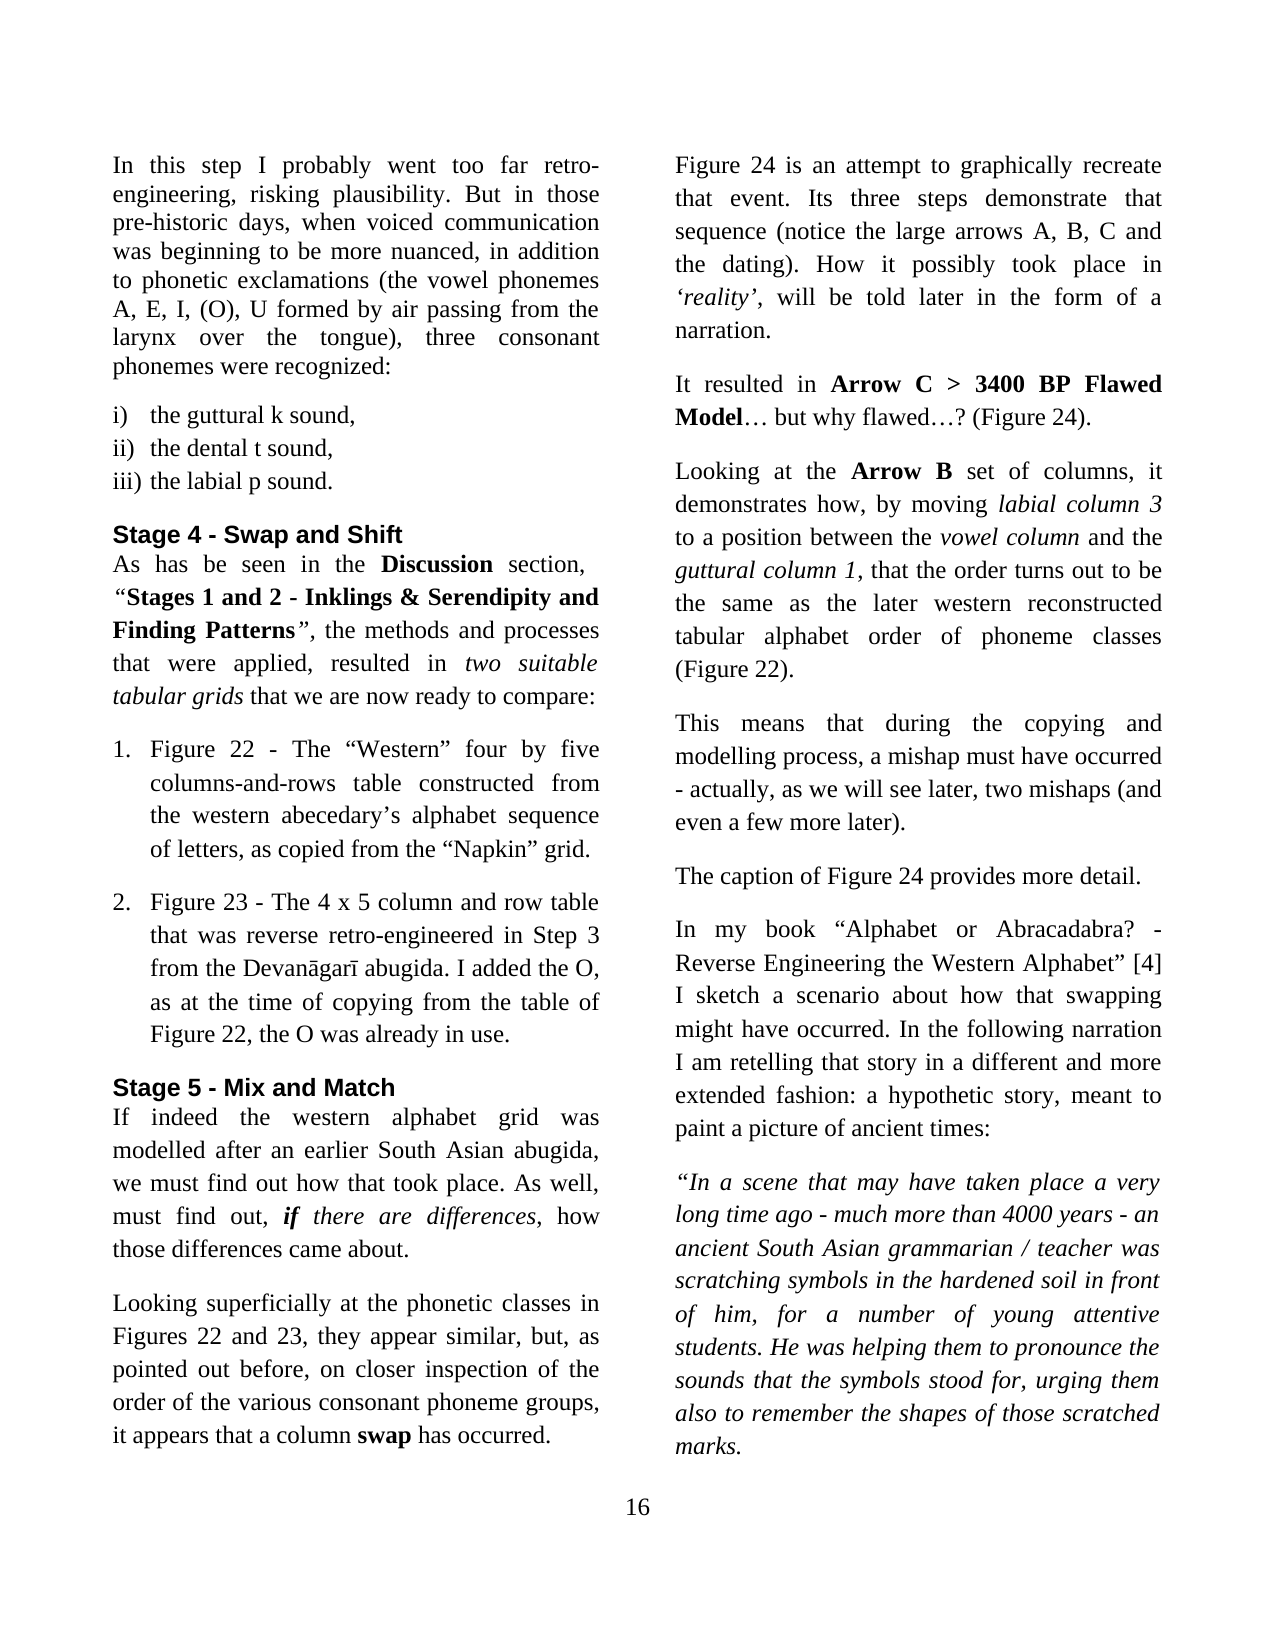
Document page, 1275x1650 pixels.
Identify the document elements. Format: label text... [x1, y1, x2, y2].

text “In a scene that may have taken place a very long time ago - much more than 4000 years - an ancient South Asian grammarian / teacher was scratching symbols in the hardened soil in front of him, for a number of young attentive students. He was helping them to pronounce the sounds that the symbols stood for, urging them also to remember the shapes of those scratched marks. [675, 1167, 1162, 1459]
list Figure 22 - The “Western” four by five columns-and-rows table constructed from the western abecedary’s alphabet sequence of letters, as copied from the “Napkin” grid. [112, 734, 600, 862]
list the guttural k sound, [112, 400, 600, 429]
list the labial p sound. [112, 466, 600, 495]
text It resulted in Arrow C > 3400 BP Flawed Model… but why flawed…? (Figure 24). [675, 369, 1162, 431]
text Looking superficially at the phonetic classes in Figures 22 and 23, they appear similar, but, as pointed out before, on closer inspection of the order of the various consonant phoneme groups, it appears that a column swap has occurred. [112, 1288, 600, 1449]
subtitle Stage 5 - Mix and Match [112, 1073, 600, 1102]
text The caption of Figure 24 provides more detail. [675, 861, 1162, 889]
list the dental t sound, [112, 433, 600, 462]
text This means that during the copying and modelling process, a mishap must have occurred - actually, as we will see later, two mishaps (and even a few more later). [675, 708, 1162, 836]
list Figure 23 - The 4 x 5 column and row table that was reverse retro-engineered in Step 3 from the Devanāgarī abugida. I added the O, as at the time of copying from the table of Figure 22, the O was already in use. [112, 887, 600, 1048]
text Figure 24 is an attempt to graphically recreate that event. Its three steps demonstrate that sequence (notice the large arrows A, B, C and the dating). How it possibly took place in ‘reality’, will be told later in the form of a narration. [675, 150, 1162, 344]
text As has be seen in the Discussion section, “Stages 1 and 2 - Inklings & Serendipity and Finding Patterns”, the methods and processes that were applied, resulted in two suitable tabular grids that we are now ready to compare: [112, 549, 600, 709]
text In this step I probably went too far retro-engineering, risking plausibility. But in those pre-historic days, when voiced communication was beginning to be more nuanced, in addition to phonetic exclamations (the vowel phonemes A, E, I, (O), U formed by air passing from the larynx over the tongue), three consonant phonemes were recognized: [112, 150, 600, 380]
text Looking at the Arrow B set of columns, it demonstrates how, by moving labial column 3 to a position between the vowel column and the guttural column 1, that the order turns out to be the same as the later western reconstructed tabular alphabet order of phoneme classes (Figure 22). [675, 456, 1162, 683]
subtitle Stage 4 - Swap and Shift [112, 520, 600, 549]
text In my book “Alphabet or Abracadabra? - Reverse Engineering the Western Alphabet” [4] I sketch a scenario about how that swapping might have occurred. In the following narration I am retelling that story in a different and more extended fashion: a hypothetic story, meant to paint a picture of ancient times: [675, 914, 1162, 1141]
text If indeed the western alphabet grid was modelled after an earlier South Asian abugida, we must find out how that took place. As well, must find out, if there are differences, how those differences came about. [112, 1102, 600, 1263]
